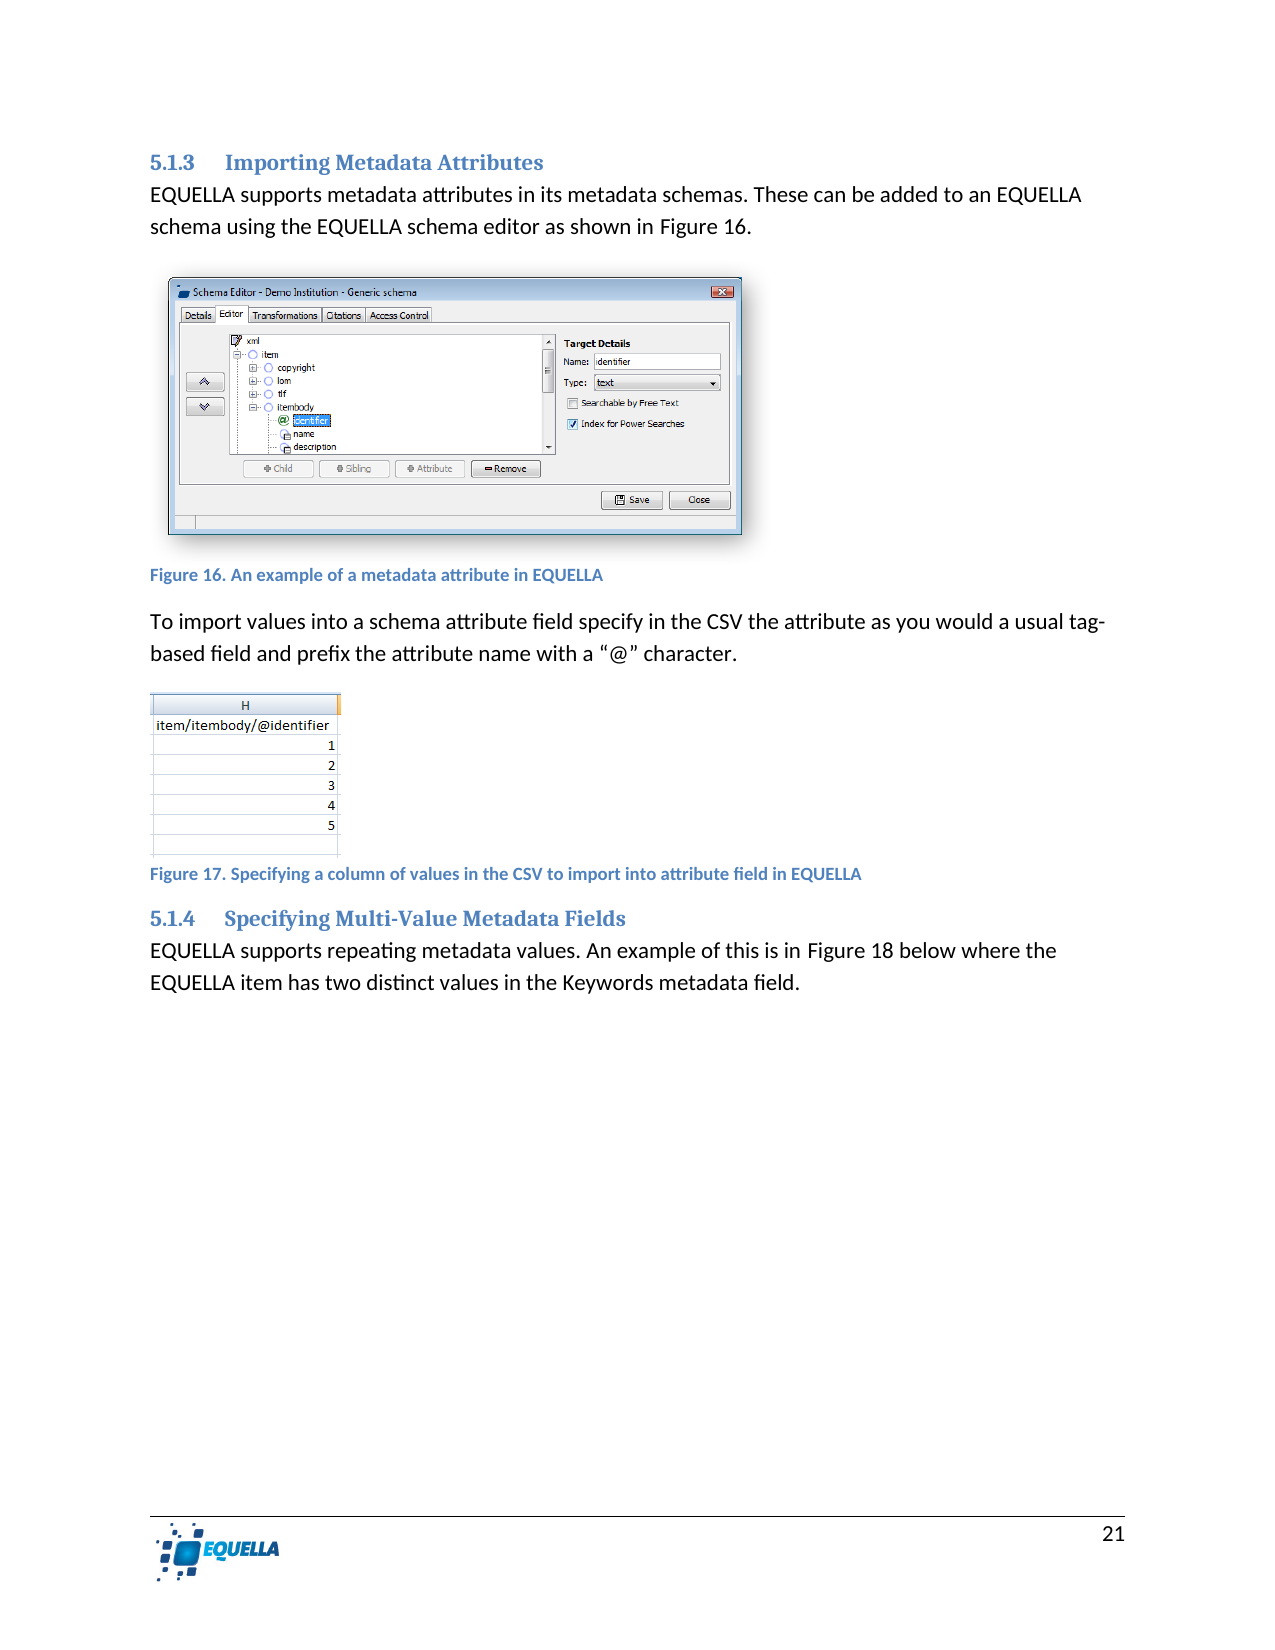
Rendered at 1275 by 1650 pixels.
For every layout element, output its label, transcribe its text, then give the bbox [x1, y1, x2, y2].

picture [150, 692, 342, 858]
subtitle Specifying Multi-Value Metadata Fields [150, 906, 1125, 932]
text Figure 16. An example of a metadata attribute in EQUELLA [150, 563, 1125, 586]
subtitle Importing Metadata Attributes [150, 150, 1125, 176]
text EQUELLA supports metadata attributes in its metadata schemas. These can be added to an EQUELLA schema using the EQUELLA schema editor as shown in Figure 16. [150, 180, 1125, 240]
text Figure 17. Specifying a column of values in the CSV to import into attribute field in EQUELLA [150, 862, 1125, 885]
text To import values into a schema attribute field specify in the CSV the attribute as you would a usual tag-based field and prefix the attribute name with a “@” character. [150, 607, 1125, 667]
text EQUELLA supports repeating metadata values. An example of this is in Figure 18 below where the EQUELLA item has two distinct values in the Keywords metadata field. [150, 936, 1125, 996]
picture [143, 1509, 294, 1590]
picture [168, 277, 742, 535]
